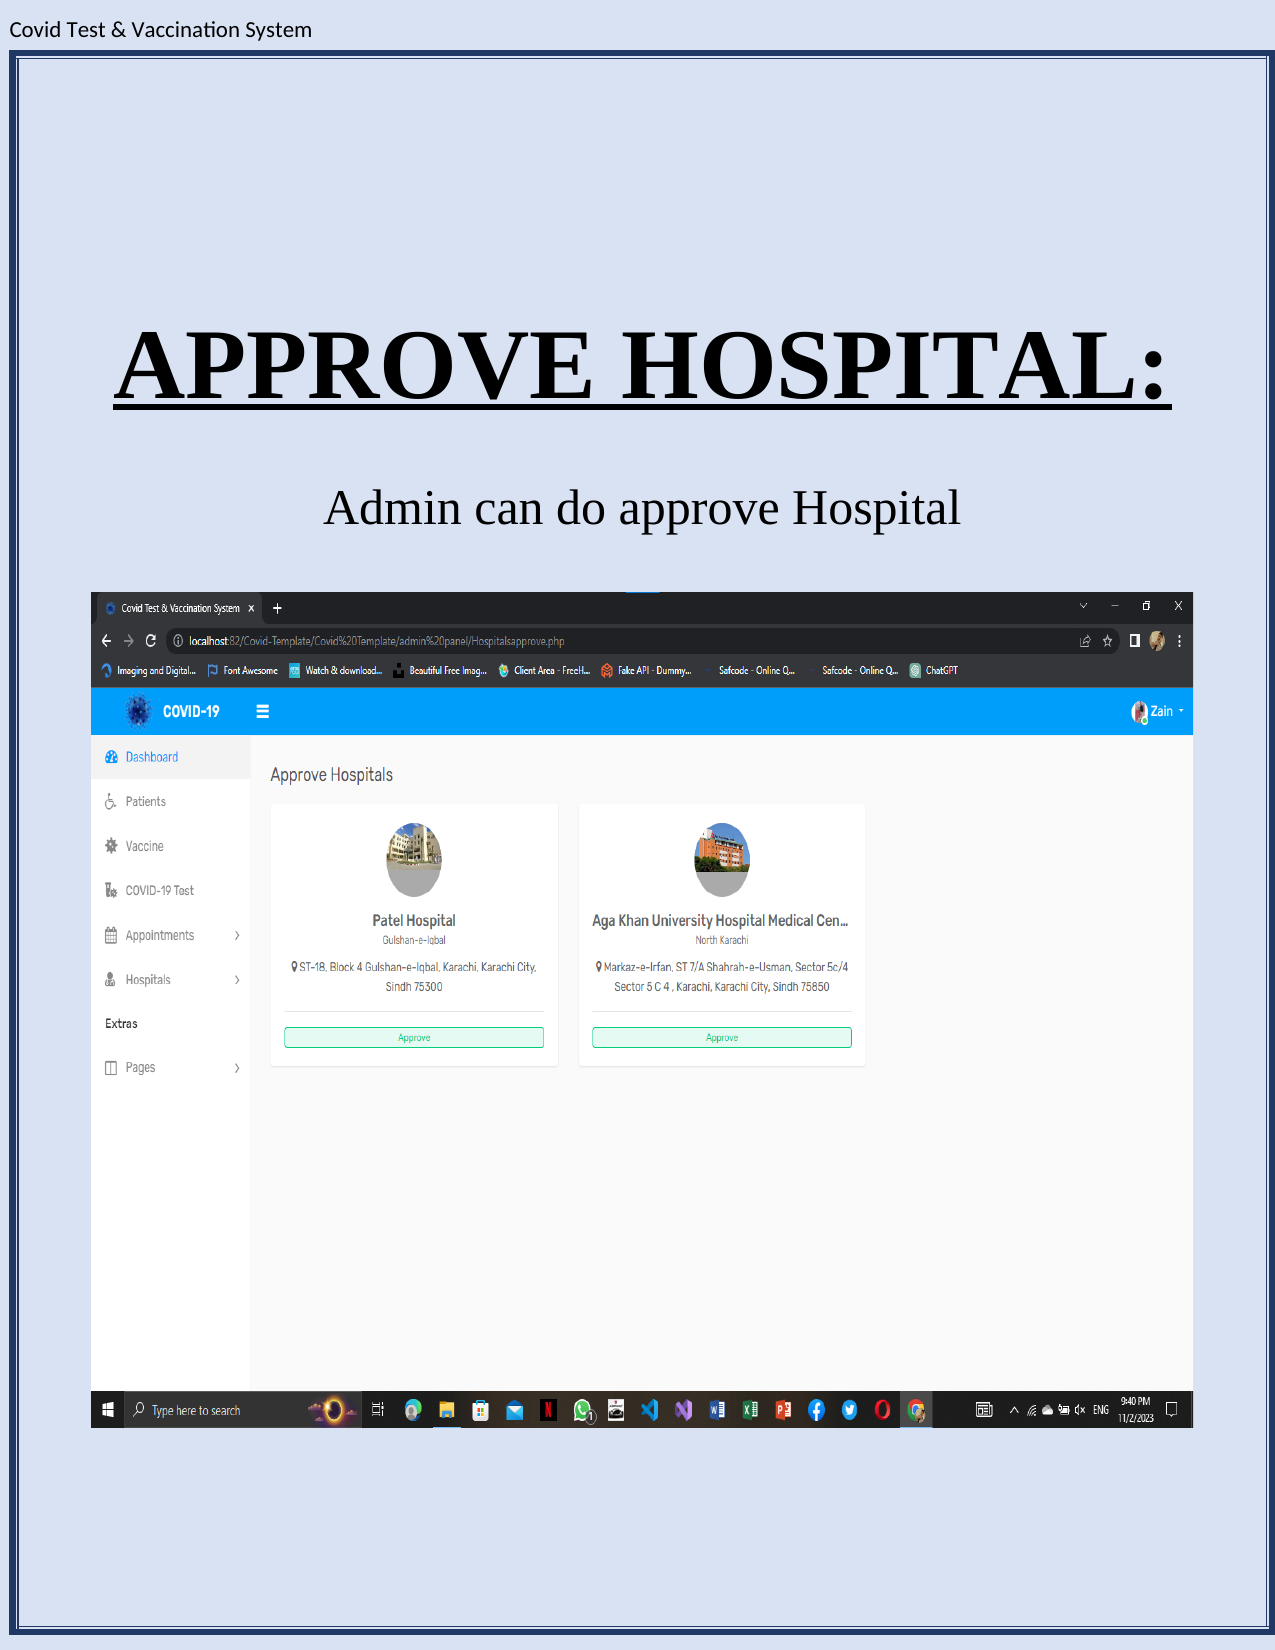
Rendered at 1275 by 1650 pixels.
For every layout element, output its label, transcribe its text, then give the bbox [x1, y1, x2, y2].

picture [91, 592, 1194, 1428]
text Admin can do approve Hospital [19, 477, 1266, 535]
text APPROVE HOSPITAL: [19, 305, 1266, 420]
